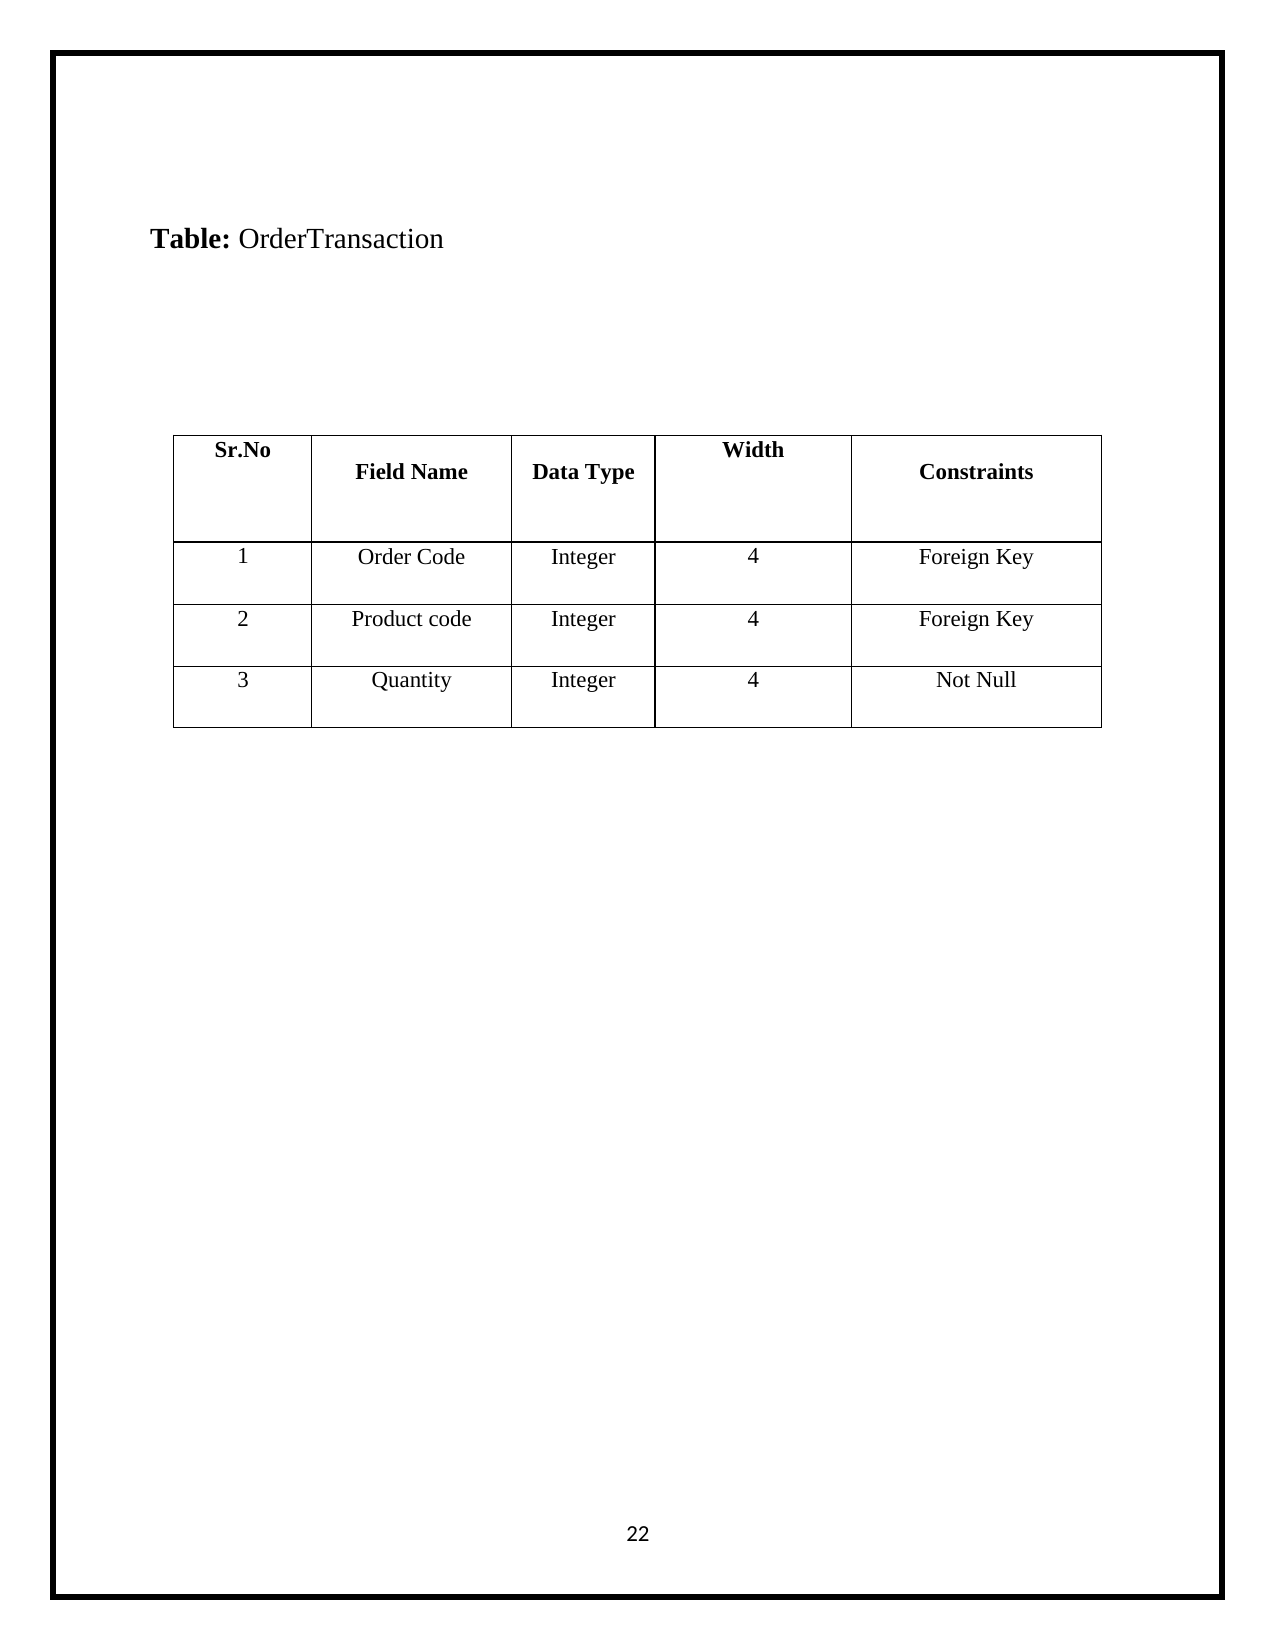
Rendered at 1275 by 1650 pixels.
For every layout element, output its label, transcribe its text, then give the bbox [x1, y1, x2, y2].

table_cell 4 [656, 605, 851, 666]
table_cell Product code [312, 605, 511, 666]
table_cell 4 [656, 667, 851, 727]
table_cell 1 [174, 543, 311, 604]
table_cell Not Null [852, 667, 1101, 727]
table_cell Quantity [312, 667, 511, 727]
table_cell Foreign Key [852, 543, 1101, 604]
table_cell Integer [512, 605, 654, 666]
table_header Field Name [312, 436, 511, 541]
table_header Data Type [512, 436, 654, 541]
table_cell Order Code [312, 543, 511, 604]
text Table: OrderTransaction [150, 221, 1125, 255]
table_cell Integer [512, 667, 654, 727]
table_cell Integer [512, 543, 654, 604]
table_cell 2 [174, 605, 311, 666]
table_cell 3 [174, 667, 311, 727]
table_header Width [656, 436, 851, 541]
table_cell Foreign Key [852, 605, 1101, 666]
table_header Constraints [852, 436, 1101, 541]
table_header Sr.No [174, 436, 311, 541]
table_cell 4 [656, 543, 851, 604]
